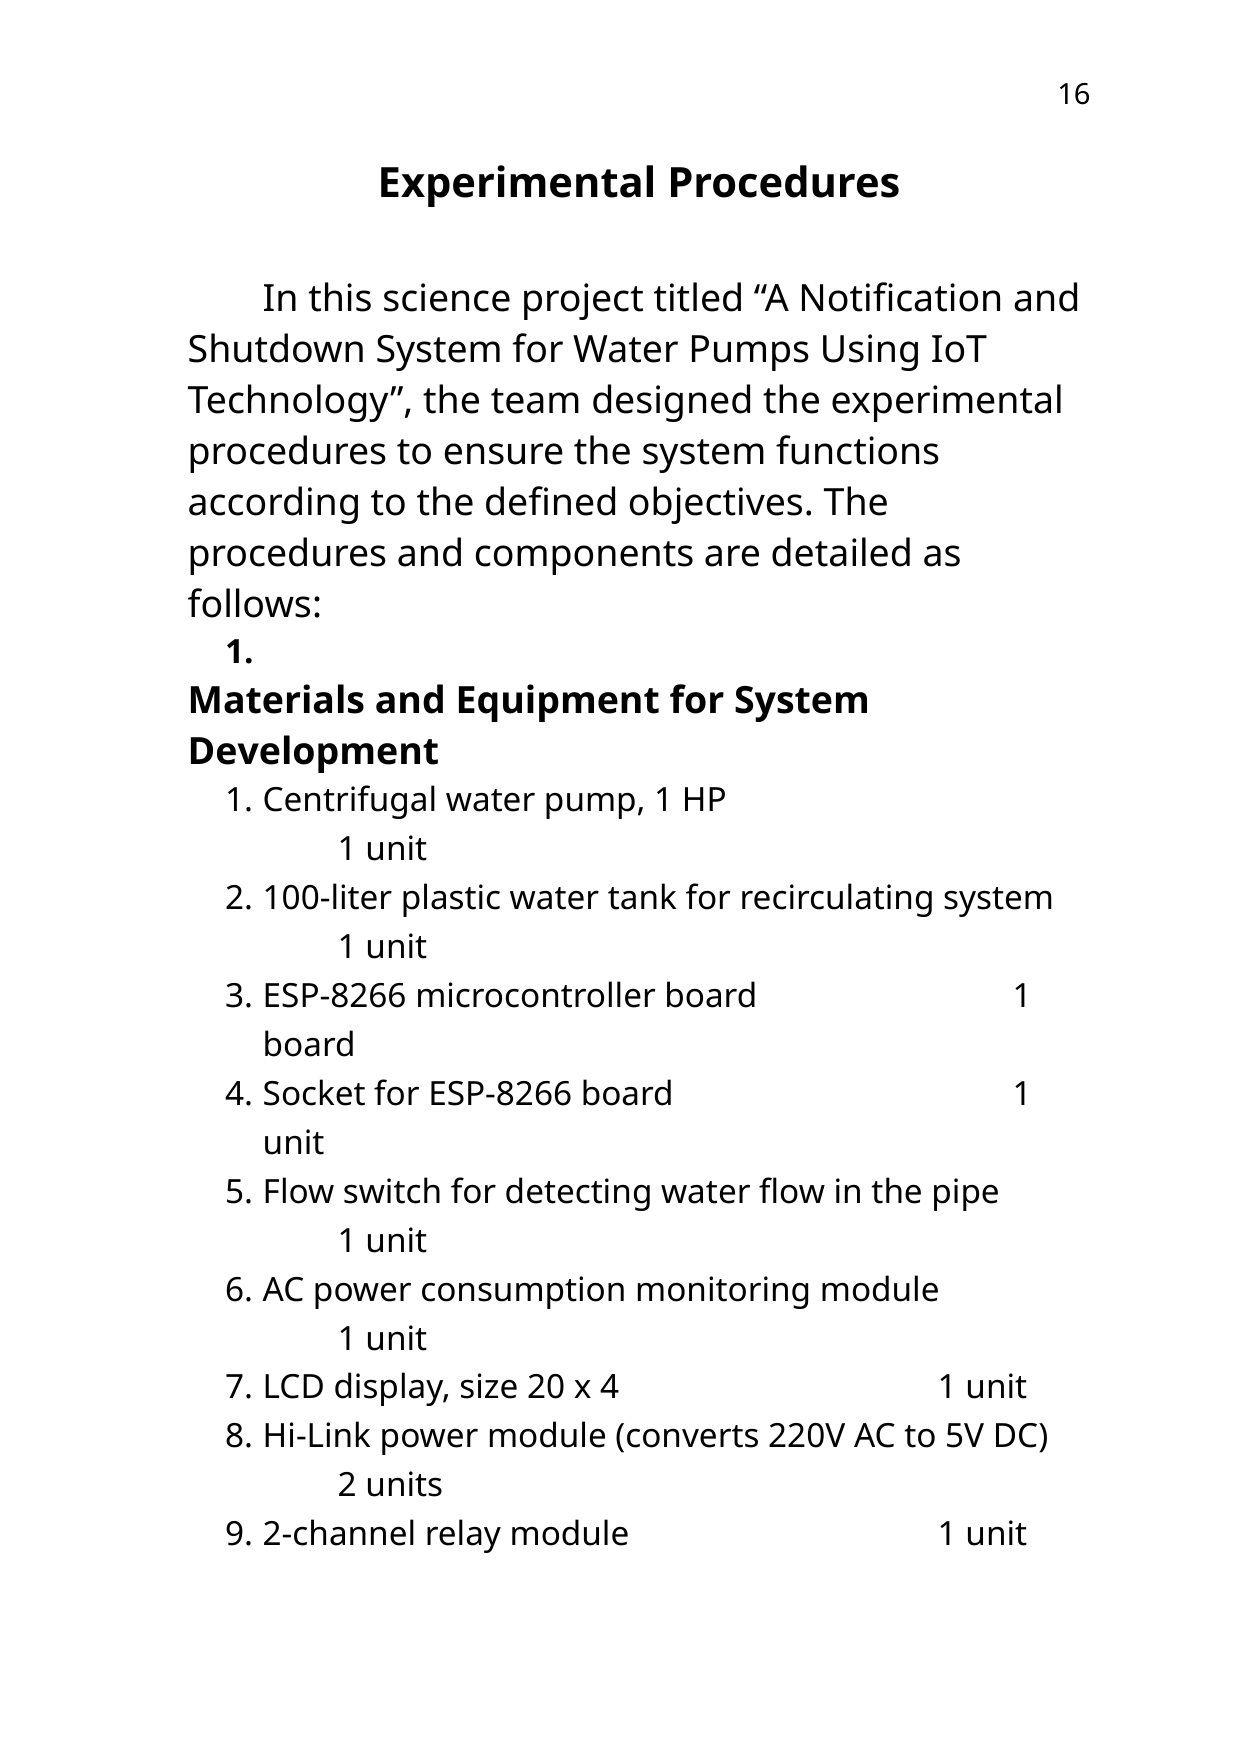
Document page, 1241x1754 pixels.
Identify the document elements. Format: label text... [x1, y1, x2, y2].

subtitle Experimental Procedures [187, 153, 1090, 210]
list 100-liter plastic water tank for recirculating system 1 unit [225, 874, 1090, 968]
text In this science project titled “A Notification and Shutdown System for Water Pumps Using IoT Technology”, the team designed the experimental procedures to ensure the system functions according to the defined objectives. The procedures and components are detailed as follows: [187, 271, 1090, 628]
list Centrifugal water pump, 1 HP 1 unit [225, 776, 1090, 870]
list AC power consumption monitoring module 1 unit [225, 1265, 1090, 1360]
list LCD display, size 20 x 4 1 unit [225, 1363, 1090, 1409]
list Hi-Link power module (converts 220V AC to 5V DC) 2 units [225, 1412, 1090, 1507]
list 2-channel relay module 1 unit [225, 1510, 1090, 1556]
list Flow switch for detecting water flow in the pipe 1 unit [225, 1167, 1090, 1262]
list ESP-8266 microcontroller board 1 board [225, 972, 1090, 1066]
list Socket for ESP-8266 board 1 unit [225, 1069, 1090, 1164]
subtitle Materials and Equipment for System Development [187, 674, 1090, 776]
